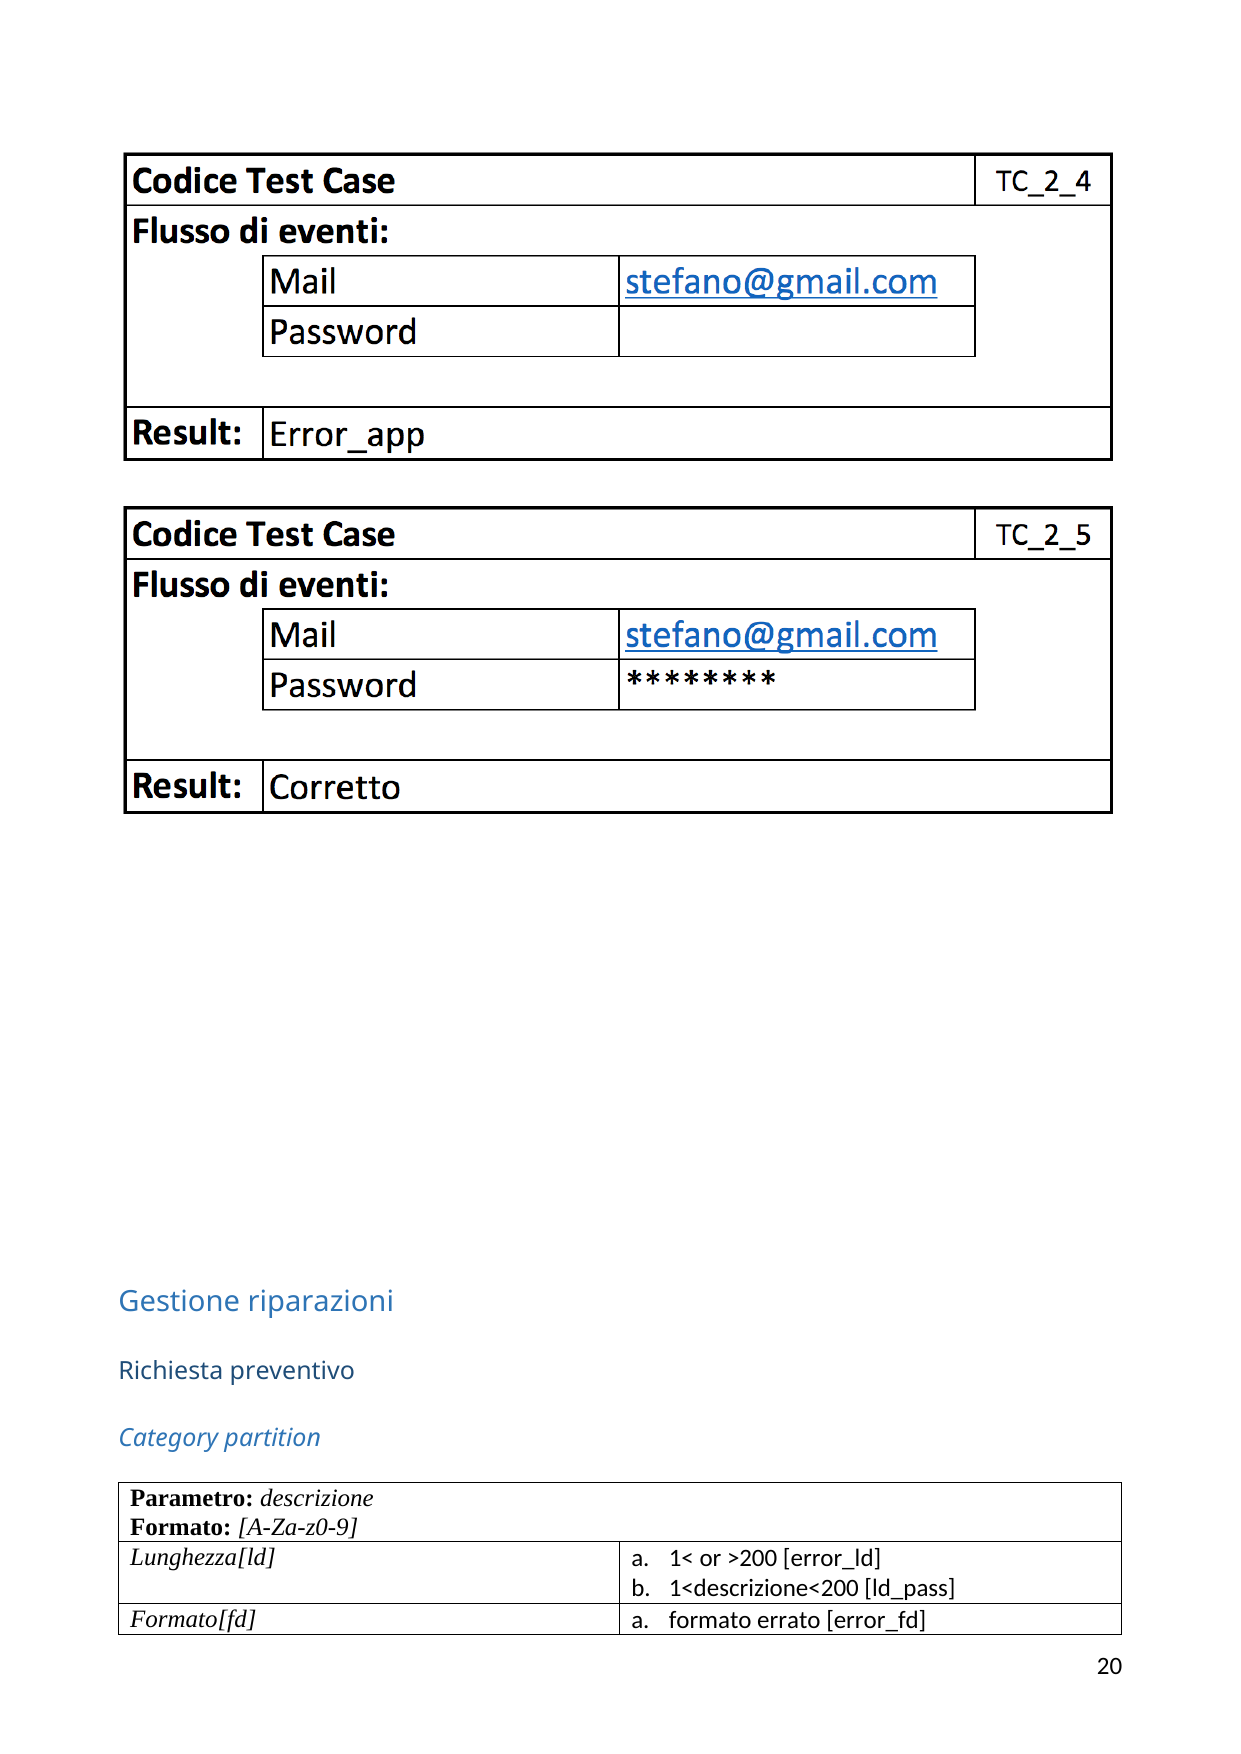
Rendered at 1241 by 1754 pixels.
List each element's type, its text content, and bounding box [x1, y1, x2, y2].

table_cell Formato[fd] [119, 1604, 619, 1634]
table_header Parametro: descrizione Formato: [A-Za-z0-9] [119, 1483, 1121, 1541]
subtitle Richiesta preventivo [118, 1352, 1122, 1386]
table_cell Lunghezza[ld] [119, 1542, 619, 1603]
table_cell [620, 1604, 1121, 1634]
picture [118, 147, 1121, 471]
table_cell 1< or >200 [error_ld] 1<descrizione<200 [ld_pass] [620, 1542, 1121, 1603]
subtitle Gestione riparazioni [118, 1280, 1122, 1319]
subtitle Category partition [118, 1419, 1122, 1453]
picture [118, 499, 1121, 824]
